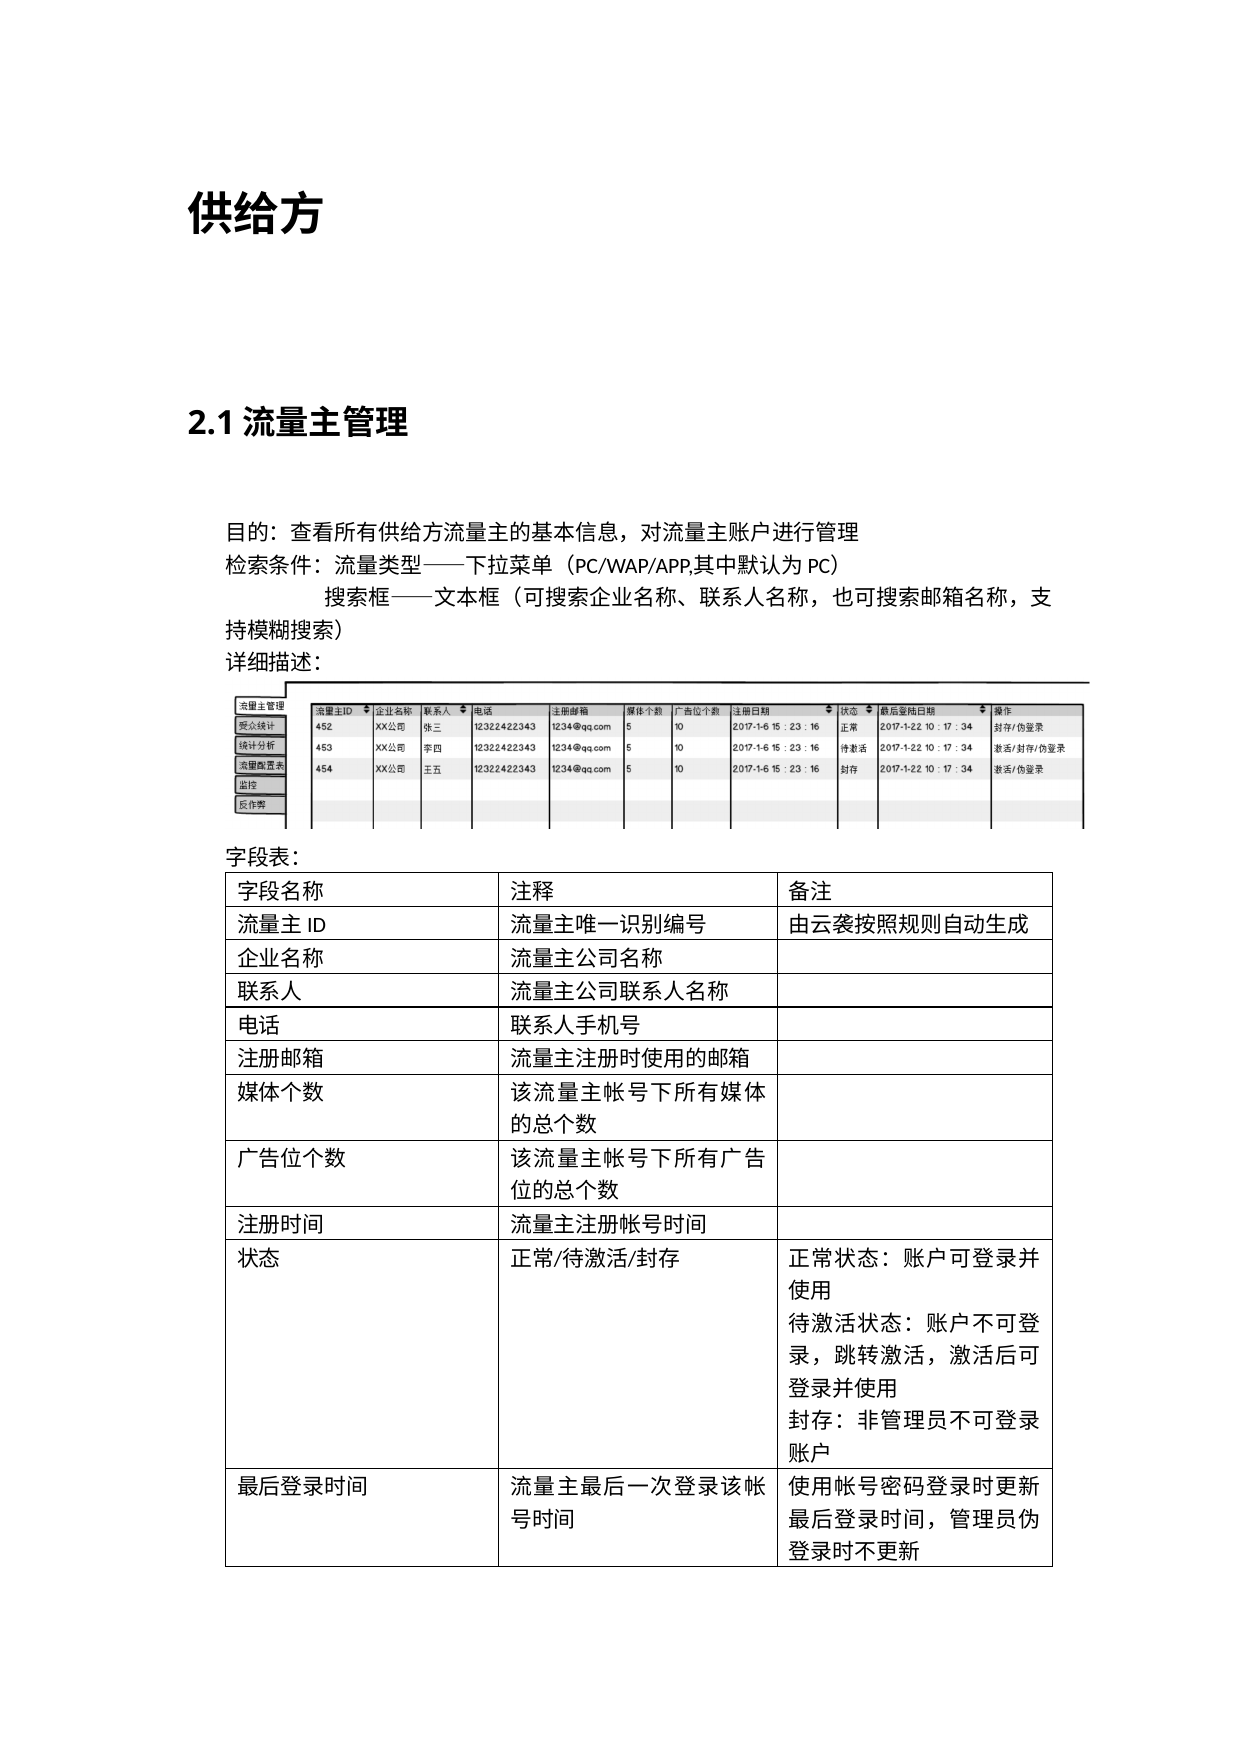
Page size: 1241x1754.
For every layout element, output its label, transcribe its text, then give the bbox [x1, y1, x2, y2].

table_cell [778, 1041, 1052, 1073]
table_cell 媒体个数 [226, 1075, 498, 1139]
picture [225, 677, 1091, 829]
list 检索条件：流量类型——下拉菜单（PC/WAP/APP,其中默认为PC） [225, 547, 1053, 580]
table_cell 状态 [226, 1240, 498, 1468]
table_header 注释 [499, 873, 777, 906]
table_cell 该流量主帐号下所有广告位的总个数 [499, 1141, 777, 1206]
table_cell 最后登录时间 [226, 1469, 498, 1566]
table_cell 联系人手机号 [499, 1008, 777, 1040]
table_cell 注册时间 [226, 1207, 498, 1239]
table_cell [778, 1141, 1052, 1206]
table_cell 广告位个数 [226, 1141, 498, 1206]
table_cell [778, 974, 1052, 1006]
table_cell 流量主ID [226, 907, 498, 939]
table_cell 流量主注册帐号时间 [499, 1207, 777, 1239]
list 详细描述： [225, 645, 1053, 677]
table_cell 注册邮箱 [226, 1041, 498, 1073]
table_cell 企业名称 [226, 940, 498, 973]
table_cell 流量主公司联系人名称 [499, 974, 777, 1006]
table_cell 正常/待激活/封存 [499, 1240, 777, 1468]
table_cell [778, 1075, 1052, 1139]
list 目的：查看所有供给方流量主的基本信息，对流量主账户进行管理 [225, 515, 1053, 547]
table_cell 电话 [226, 1008, 498, 1040]
table_cell [778, 1008, 1052, 1040]
table_cell 正常状态：账户可登录并使用 待激活状态：账户不可登录，跳转激活，激活后可登录并使用 封存：非管理员不可登录账户 [778, 1240, 1052, 1468]
subtitle 2.1流量主管理 [187, 387, 1053, 452]
table_cell 流量主公司名称 [499, 940, 777, 973]
table_cell [778, 940, 1052, 973]
table_cell [778, 1207, 1052, 1239]
table_header 字段名称 [226, 873, 498, 906]
list 字段表： [225, 840, 1053, 872]
table_cell 联系人 [226, 974, 498, 1006]
table_cell 该流量主帐号下所有媒体的总个数 [499, 1075, 777, 1139]
table_cell 使用帐号密码登录时更新最后登录时间，管理员伪登录时不更新 [778, 1469, 1052, 1566]
table_cell 流量主注册时使用的邮箱 [499, 1041, 777, 1073]
table_header 备注 [778, 873, 1052, 906]
subtitle 供给方 [187, 162, 1053, 259]
table_cell 由云袭按照规则自动生成 [778, 907, 1052, 939]
table_cell 流量主最后一次登录该帐号时间 [499, 1469, 777, 1566]
list 搜索框——文本框（可搜索企业名称、联系人名称，也可搜索邮箱名称，支持模糊搜索） [225, 580, 1053, 645]
table_cell 流量主唯一识别编号 [499, 907, 777, 939]
